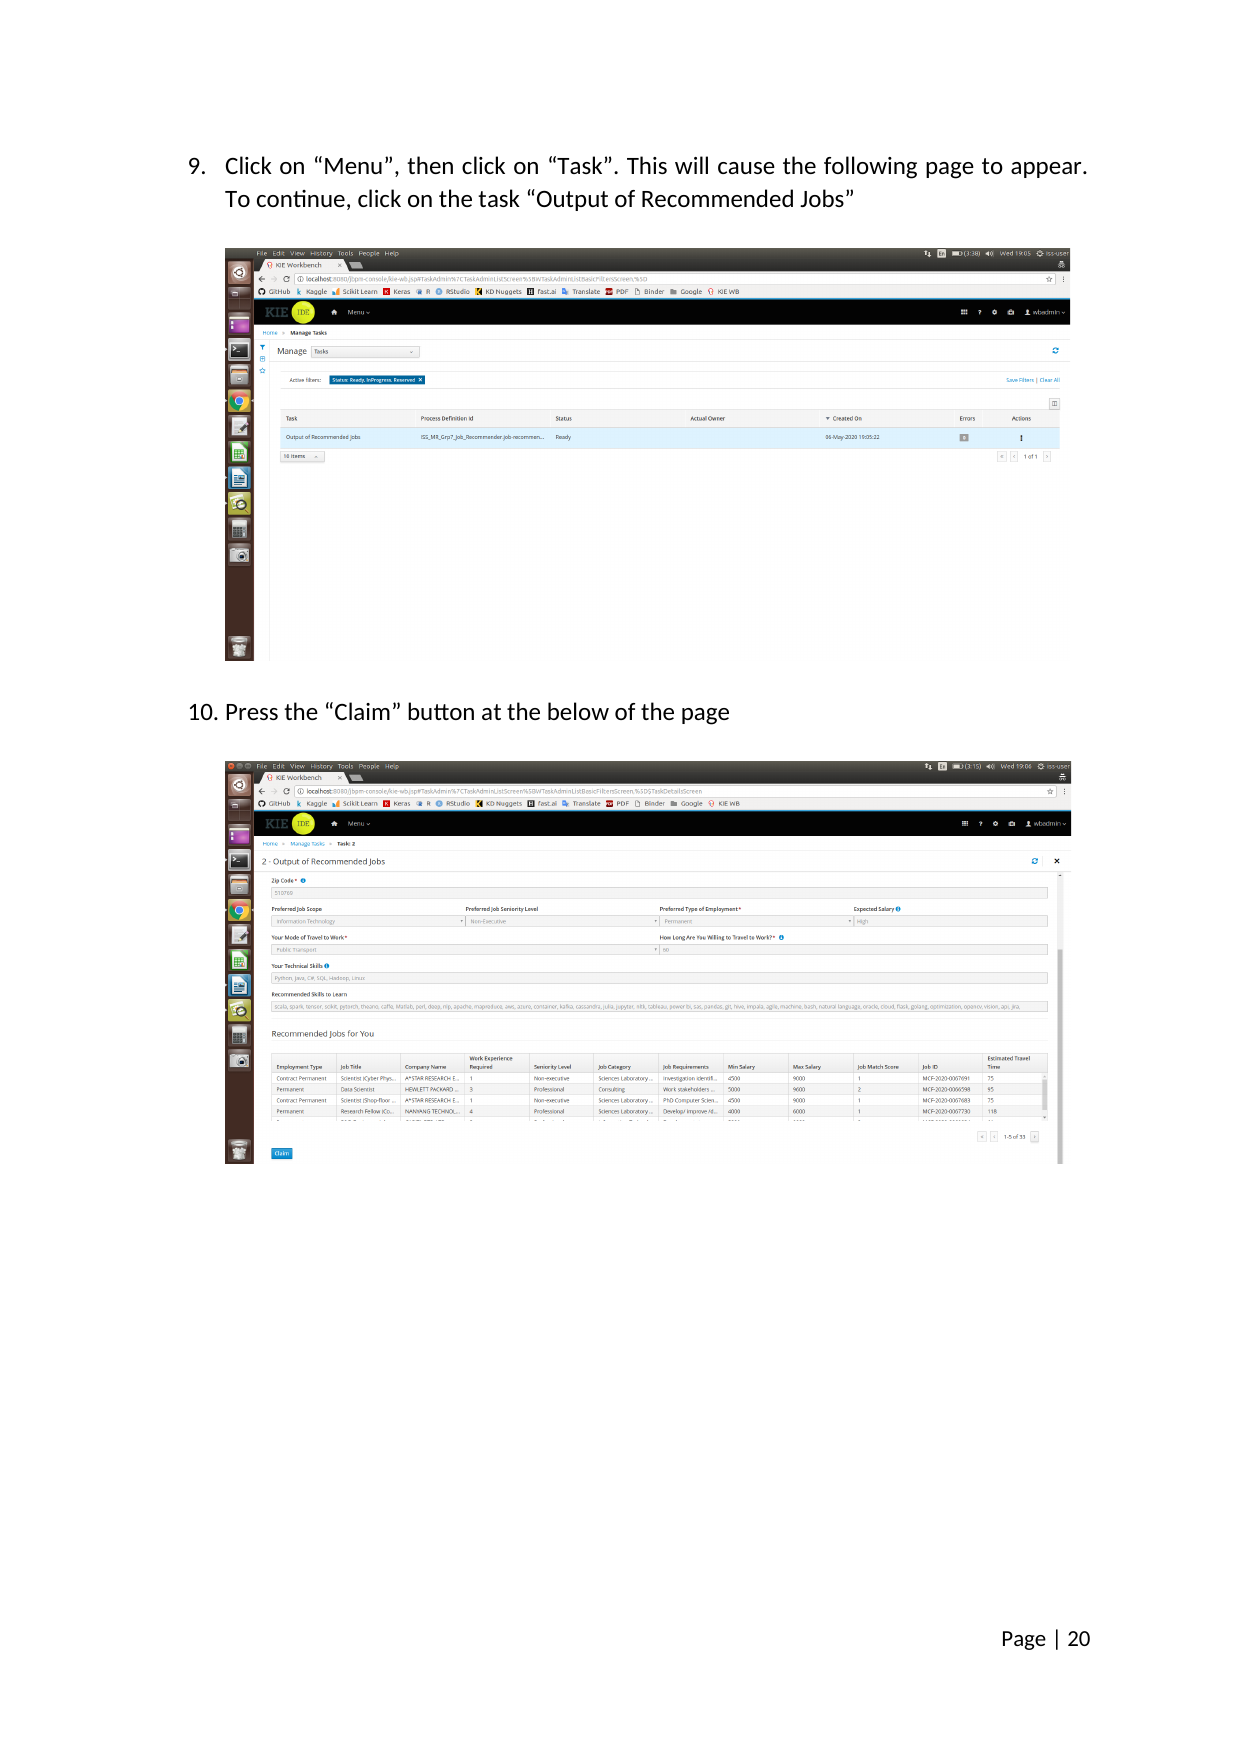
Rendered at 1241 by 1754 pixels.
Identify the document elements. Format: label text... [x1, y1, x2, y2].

picture [225, 761, 1072, 1164]
picture [225, 248, 1071, 661]
list Click on “Menu”, then click on “Task”. This will cause the following page to appear. To continue, click on the task “Output of Recommended Jobs” [187, 150, 1090, 213]
list Press the “Claim” button at the below of the page [187, 696, 1090, 726]
